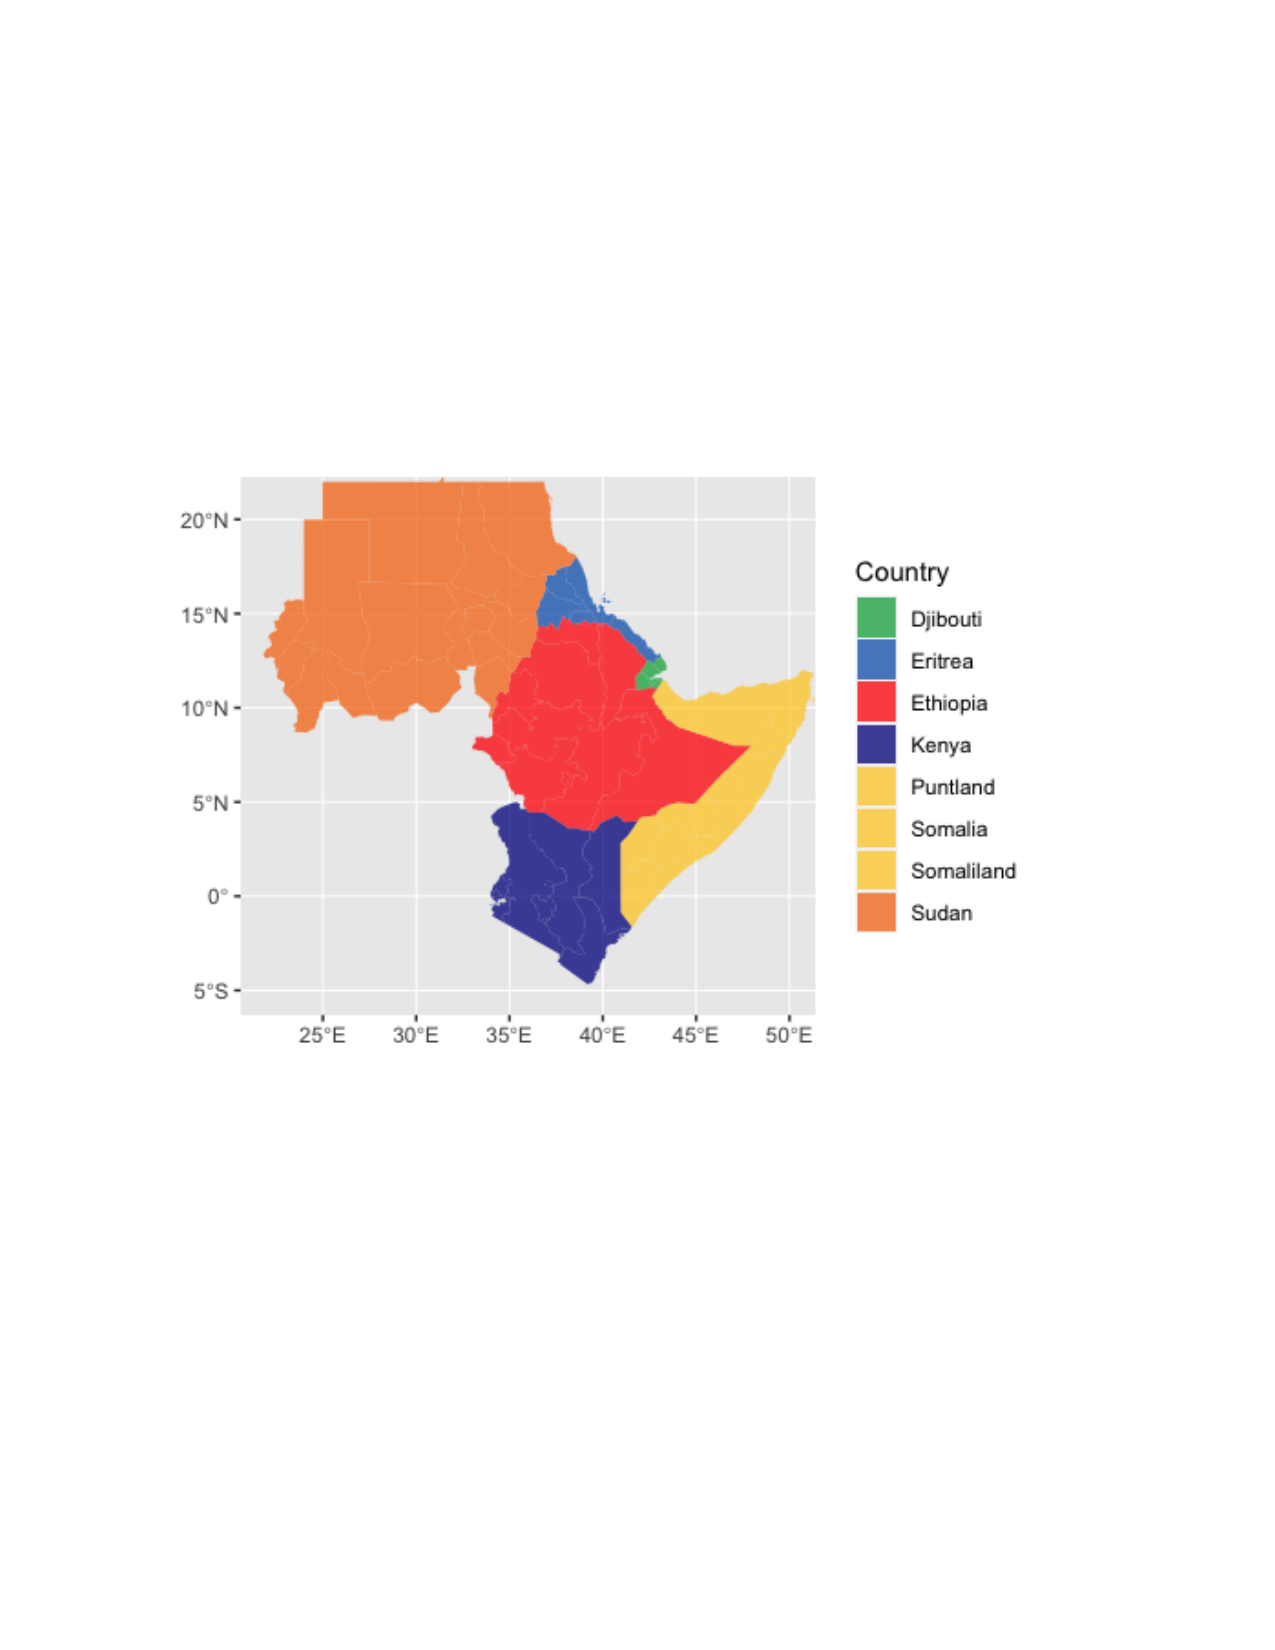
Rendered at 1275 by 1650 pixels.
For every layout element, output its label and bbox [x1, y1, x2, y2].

picture [168, 150, 1044, 1375]
